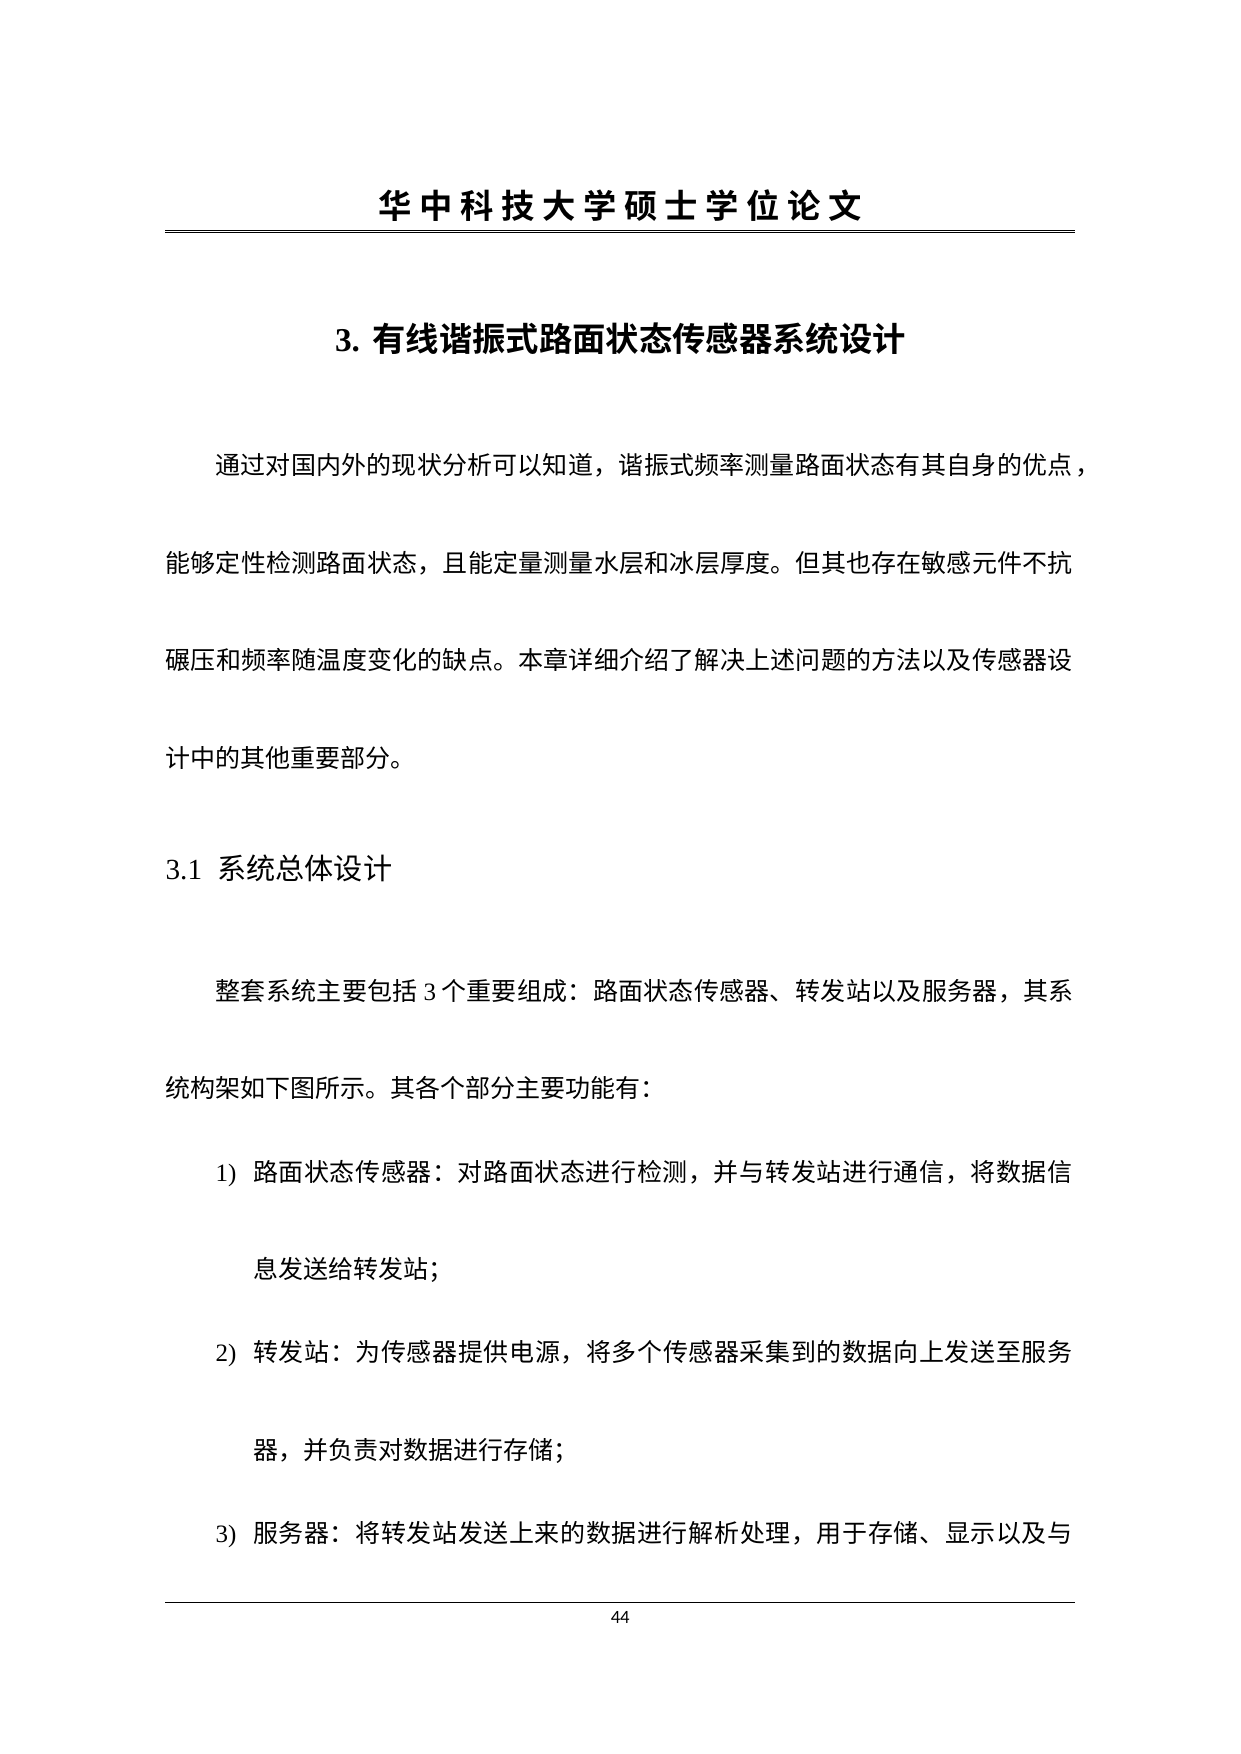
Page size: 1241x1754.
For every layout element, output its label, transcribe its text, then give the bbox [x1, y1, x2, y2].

list 路面状态传感器：对路面状态进行检测，并与转发站进行通信，将数据信息发送给转发站； [215, 1138, 1075, 1300]
text 整套系统主要包括3个重要组成：路面状态传感器、转发站以及服务器，其系统构架如下图所示。其各个部分主要功能有： [165, 957, 1075, 1119]
list 转发站：为传感器提供电源，将多个传感器采集到的数据向上发送至服务器，并负责对数据进行存储； [215, 1318, 1075, 1481]
list 系统总体设计 [165, 834, 1075, 899]
text 通过对国内外的现状分析可以知道，谐振式频率测量路面状态有其自身的优点，能够定性检测路面状态，且能定量测量水层和冰层厚度。但其也存在敏感元件不抗碾压和频率随温度变化的缺点。本章详细介绍了解决上述问题的方法以及传感器设计中的其他重要部分。 [165, 431, 1075, 789]
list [215, 1499, 1075, 1564]
list 有线谐振式路面状态传感器系统设计 [165, 304, 1075, 369]
